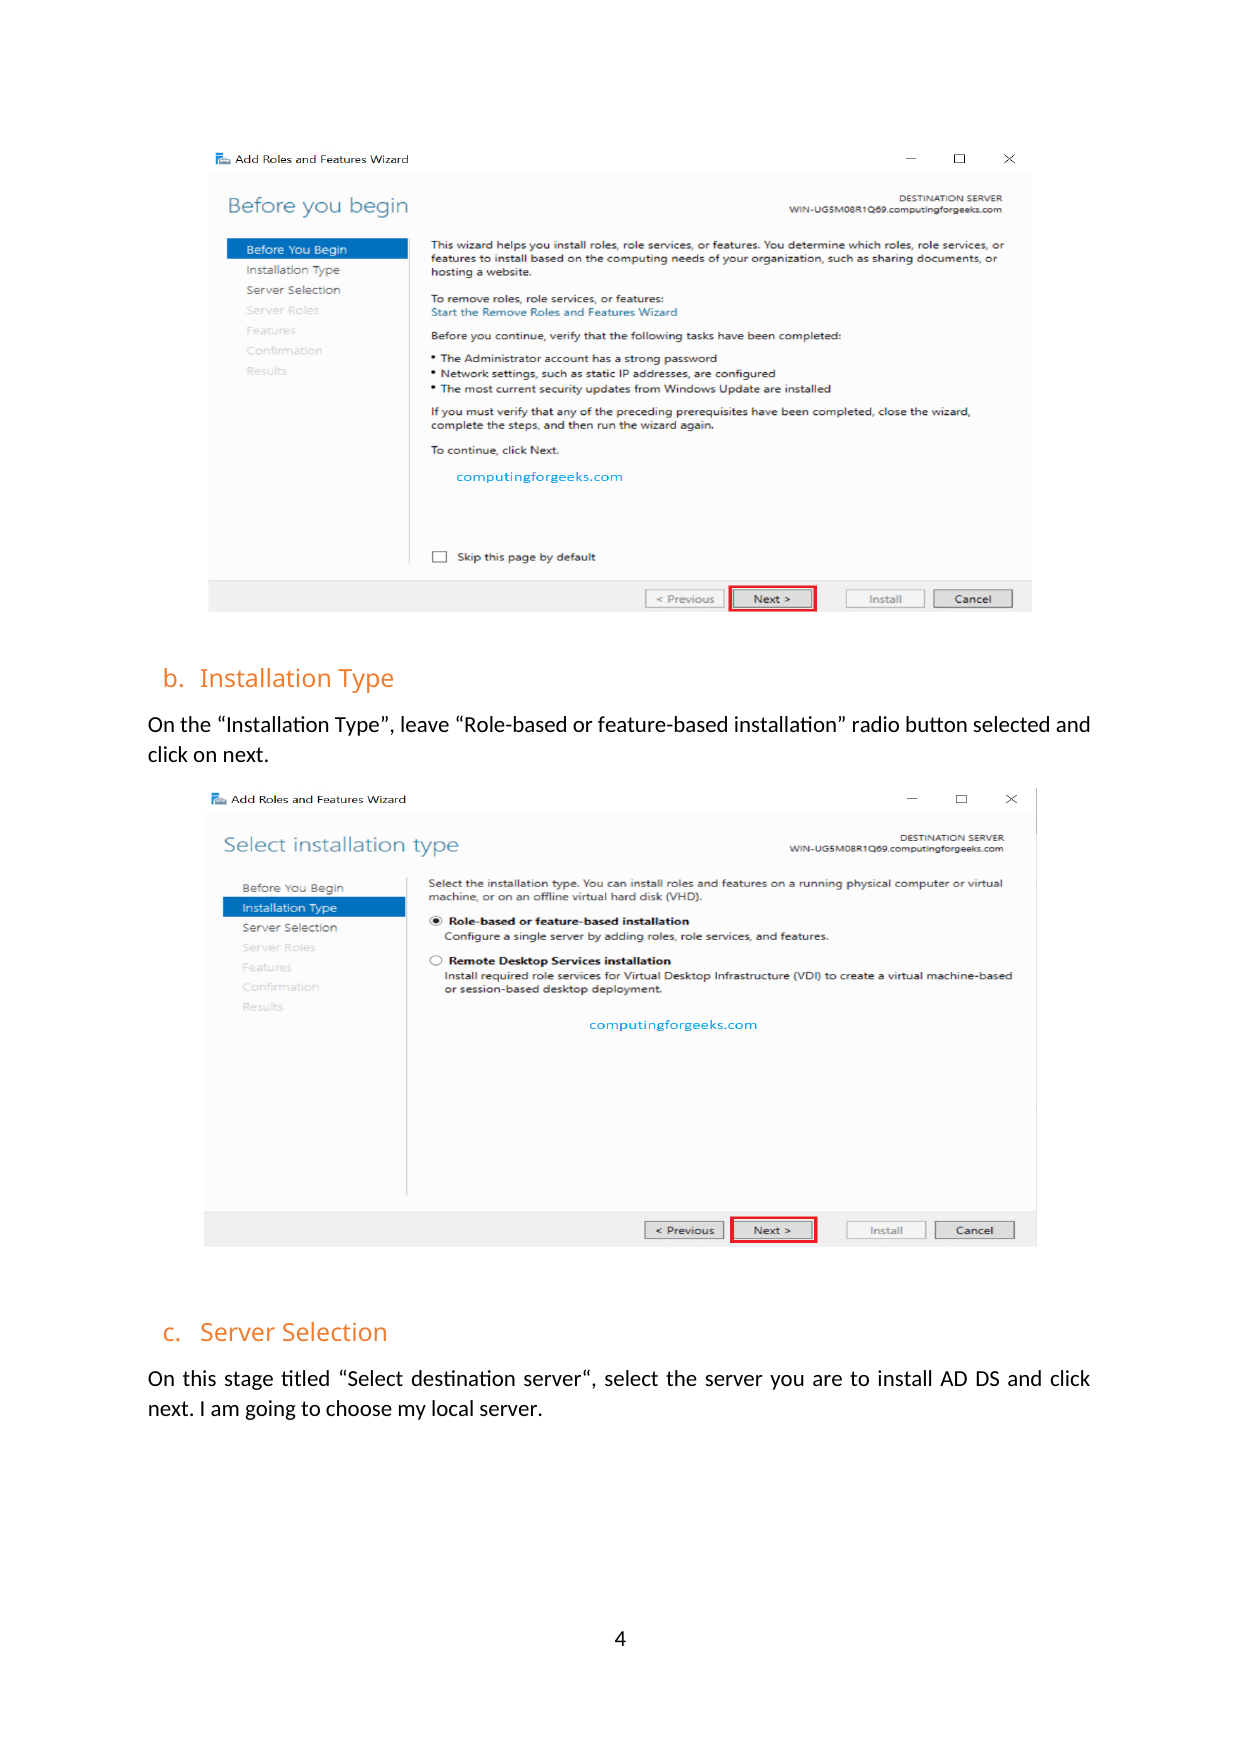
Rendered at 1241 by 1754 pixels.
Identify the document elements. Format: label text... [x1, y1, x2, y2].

text On this stage titled “Select destination server“, select the server you are to install AD DS and click next. I am going to choose my local server. [148, 1364, 1093, 1422]
subtitle Installation Type [162, 661, 1093, 694]
subtitle Server Selection [162, 1315, 1093, 1349]
text On the “Installation Type”, leave “Role-based or feature-based installation” radio button selected and click on next. [148, 710, 1093, 768]
picture [203, 788, 1037, 1247]
picture [208, 147, 1032, 612]
